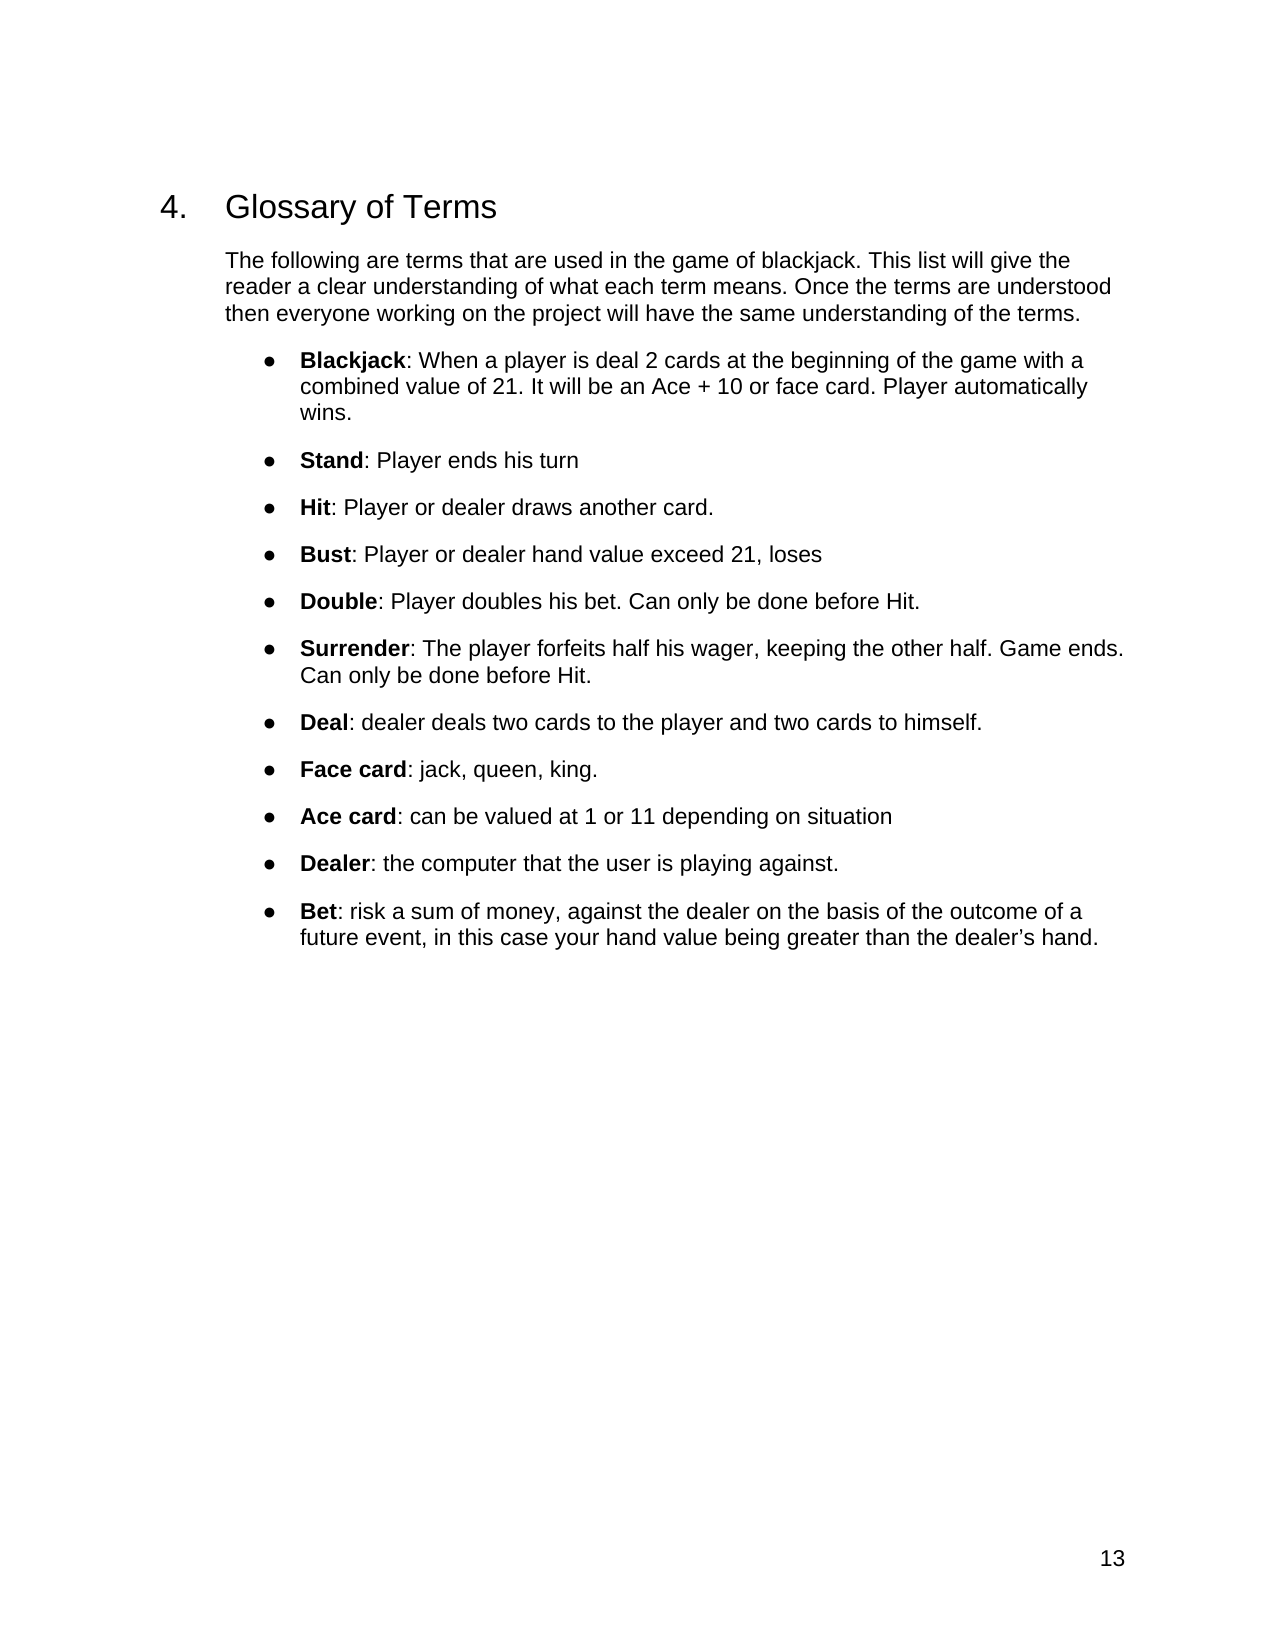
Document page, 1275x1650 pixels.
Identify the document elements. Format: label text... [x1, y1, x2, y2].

list Stand: Player ends his turn [262, 447, 1125, 473]
list Double: Player doubles his bet. Can only be done before Hit. [262, 588, 1125, 614]
list Hit: Player or dealer draws another card. [262, 494, 1125, 520]
list Face card: jack, queen, king. [262, 756, 1125, 782]
list Dealer: the computer that the user is playing against. [262, 850, 1125, 877]
list Blackjack: When a player is deal 2 cards at the beginning of the game with a combined value of 21. It will be an Ace + 10 or face card. Player automatically wins. [262, 347, 1125, 426]
text The following are terms that are used in the game of blackjack. This list will give the reader a clear understanding of what each term means. Once the terms are understood then everyone working on the project will have the same understanding of the terms. [225, 247, 1125, 326]
list Ace card: can be valued at 1 or 11 depending on situation [262, 803, 1125, 829]
list Bust: Player or dealer hand value exceed 21, loses [262, 541, 1125, 567]
list Bet: risk a sum of money, against the dealer on the basis of the outcome of a future event, in this case your hand value being greater than the dealer’s hand. [262, 898, 1125, 950]
list Deal: dealer deals two cards to the player and two cards to himself. [262, 709, 1125, 735]
subtitle Glossary of Terms [187, 187, 1125, 226]
list Surrender: The player forfeits half his wager, keeping the other half. Game ends. Can only be done before Hit. [262, 635, 1125, 688]
